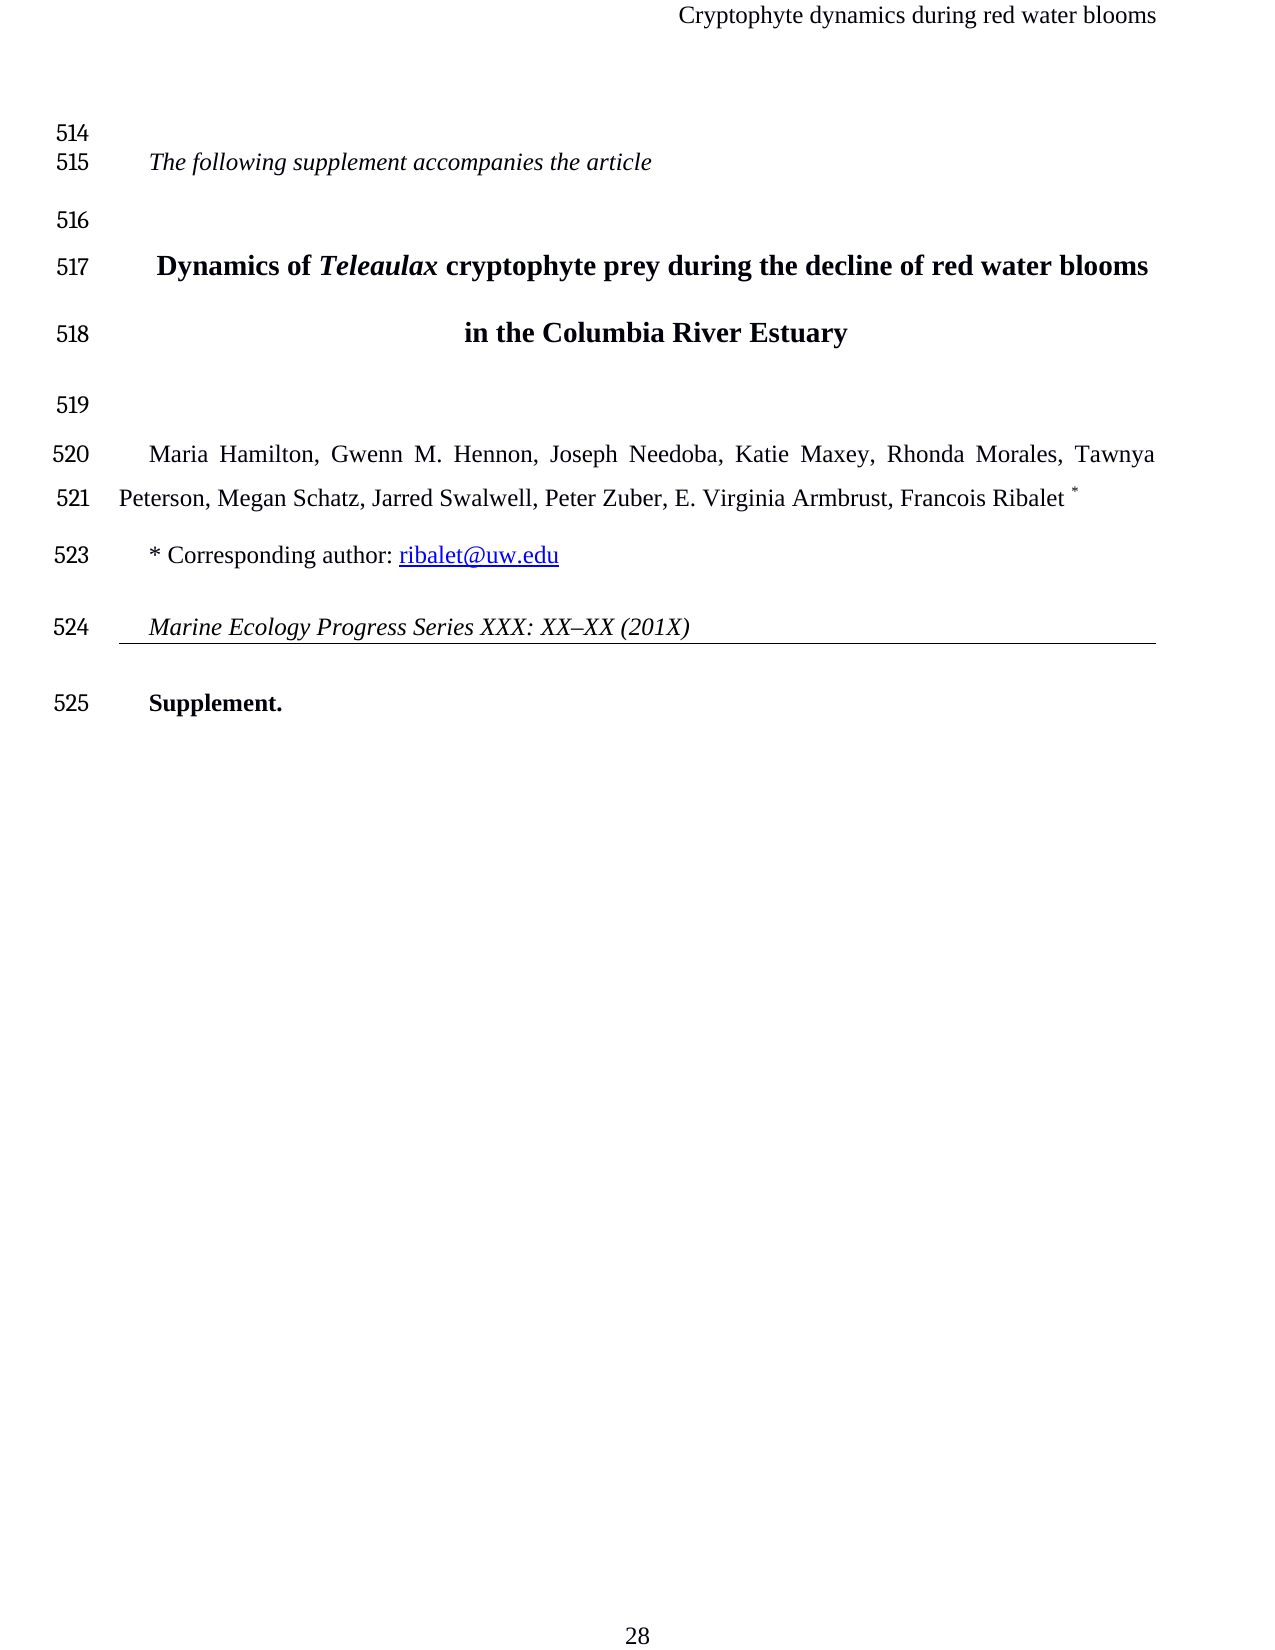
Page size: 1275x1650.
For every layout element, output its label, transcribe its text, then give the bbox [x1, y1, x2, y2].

text The following supplement accompanies the article [118, 147, 1156, 176]
text Marine Ecology Progress Series XXX: XX–XX (201X) [118, 612, 1156, 644]
text in the Columbia River Estuary [118, 315, 1156, 348]
text Supplement. [118, 688, 1156, 717]
text Dynamics of Teleaulax cryptophyte prey during the decline of red water blooms [118, 248, 1156, 281]
text * Corresponding author: ribalet@uw.edu [118, 540, 1156, 569]
text Maria Hamilton, Gwenn M. Hennon, Joseph Needoba, Katie Maxey, Rhonda Morales, Tawnya Peterson, Megan Schatz, Jarred Swalwell, Peter Zuber, E. Virginia Armbrust, Francois Ribalet * [118, 439, 1156, 511]
